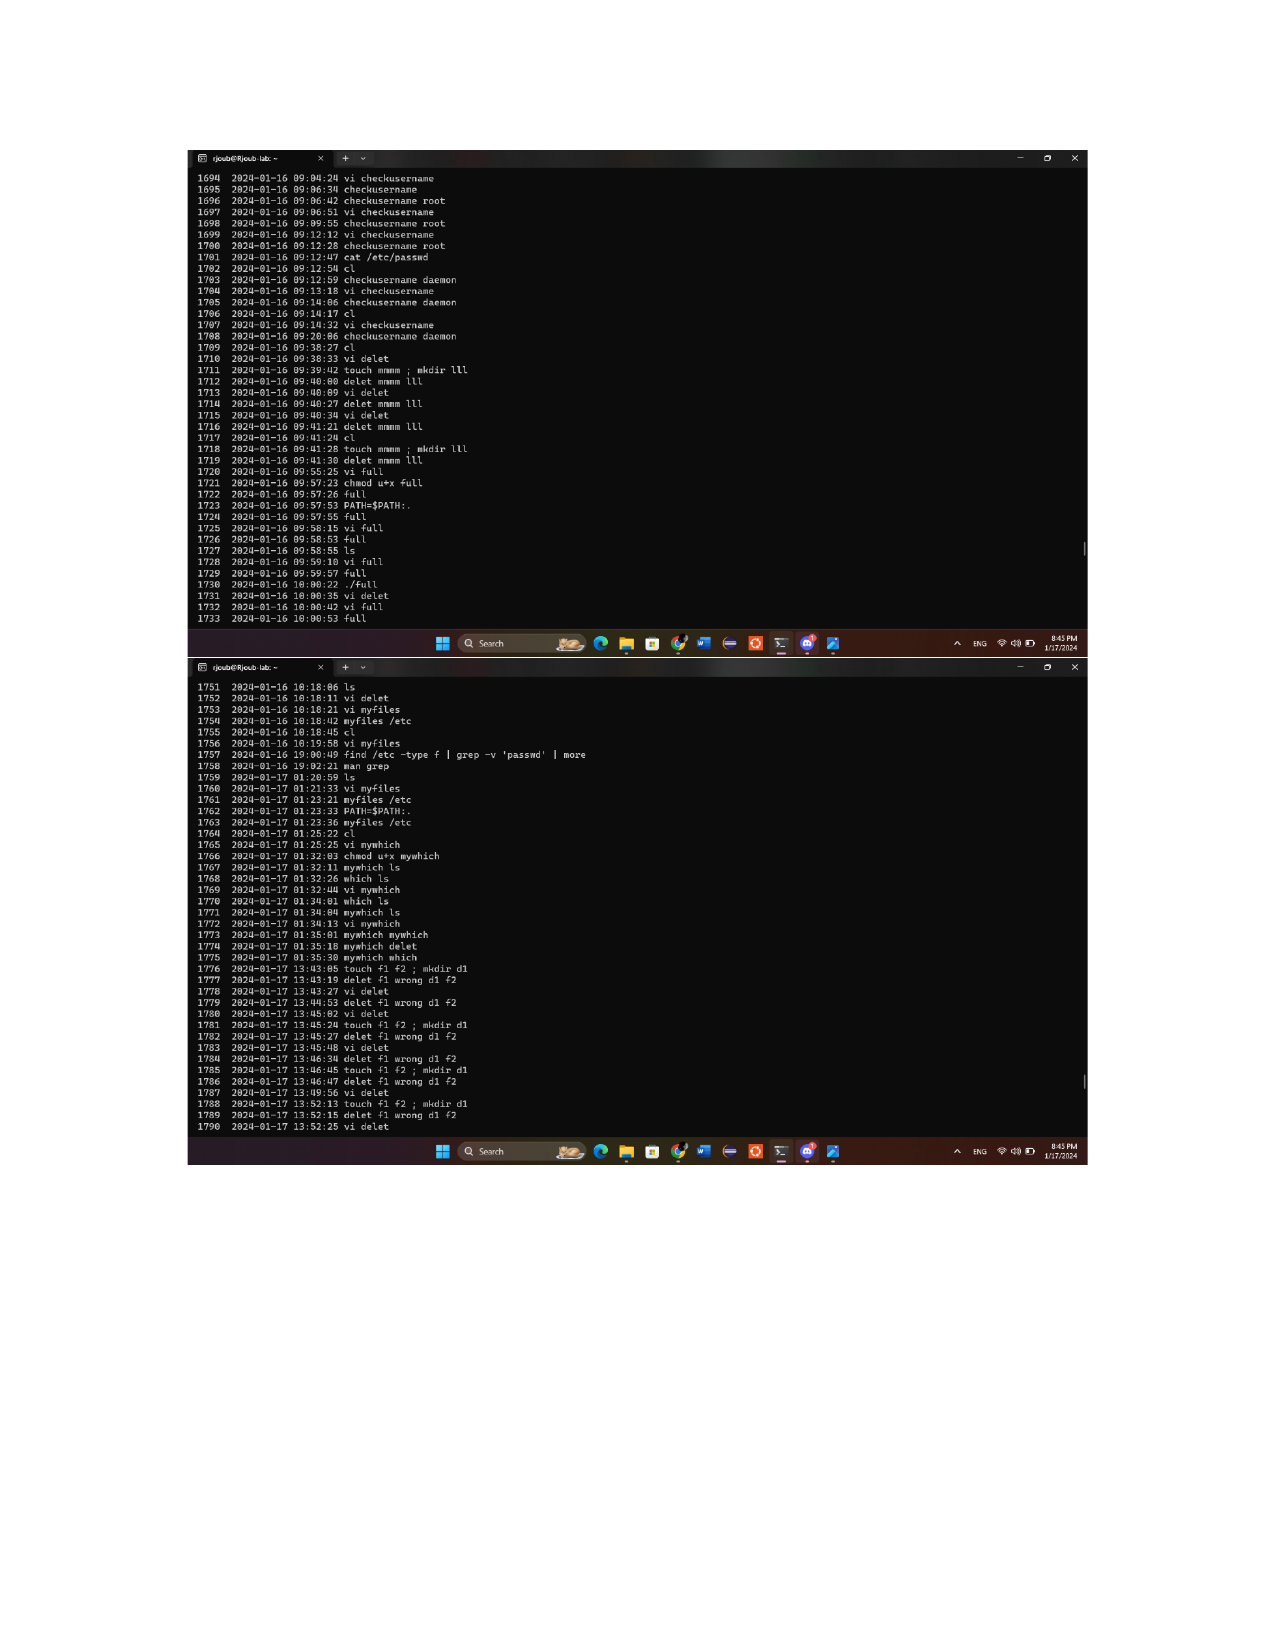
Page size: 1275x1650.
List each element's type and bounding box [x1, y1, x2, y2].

picture [187, 150, 1088, 657]
picture [187, 658, 1088, 1165]
